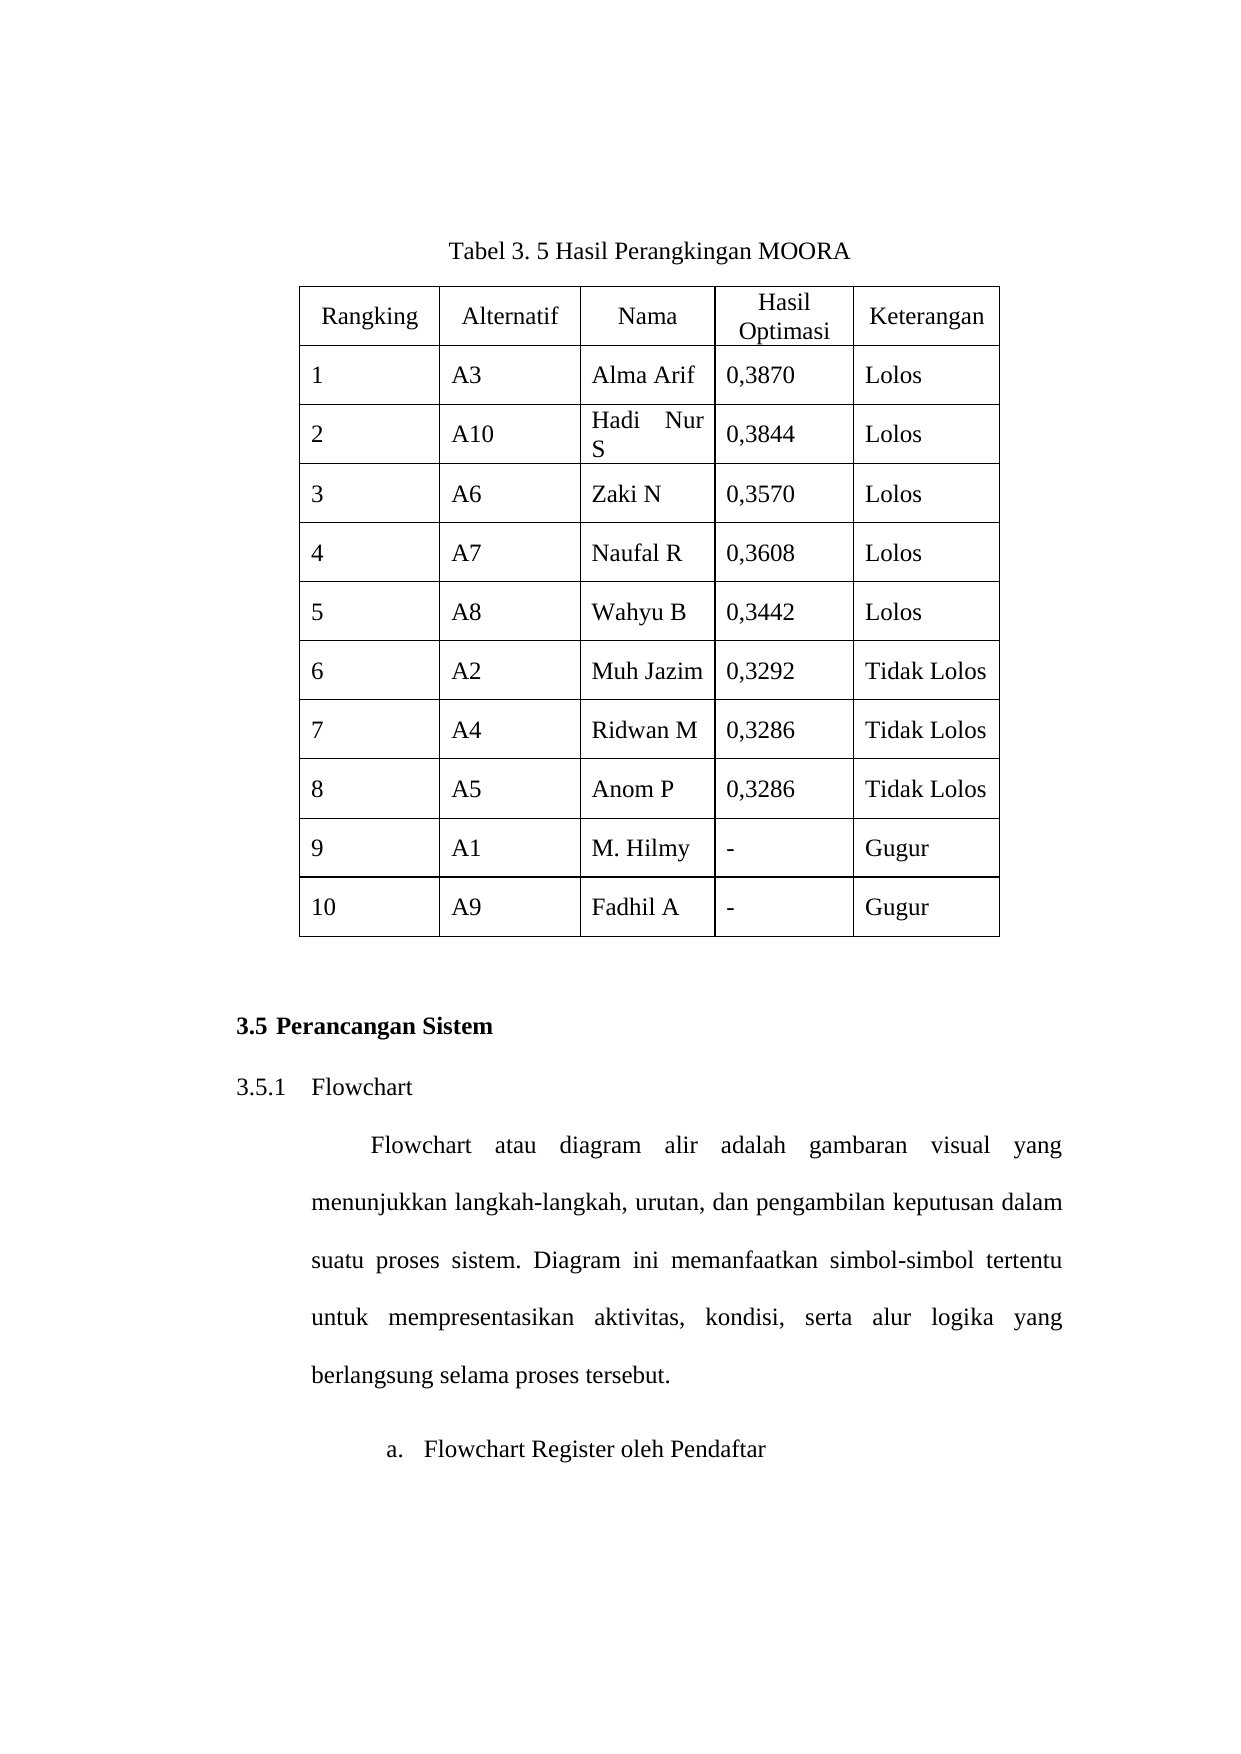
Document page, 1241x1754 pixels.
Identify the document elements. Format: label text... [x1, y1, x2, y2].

table_cell Ridwan M [581, 700, 714, 758]
table_cell Muh Jazim [581, 641, 714, 699]
table_cell Gugur [854, 819, 999, 876]
table_cell Gugur [854, 878, 999, 936]
subtitle Flowchart [236, 1072, 1063, 1101]
table_cell A9 [440, 878, 580, 936]
table_cell - [716, 819, 853, 876]
table_cell M. Hilmy [581, 819, 714, 876]
table_header Hasil Optimasi [716, 287, 853, 345]
subtitle Perancangan Sistem [236, 1011, 1063, 1039]
table_cell A6 [440, 464, 580, 522]
table_header Rangking [300, 287, 439, 345]
text Flowchart atau diagram alir adalah gambaran visual yang menunjukkan langkah-langkah, urutan, dan pengambilan keputusan dalam suatu proses sistem. Diagram ini memanfaatkan simbol-simbol tertentu untuk mempresentasikan aktivitas, kondisi, serta alur logika yang berlangsung selama proses tersebut. [311, 1130, 1063, 1389]
table_cell A10 [440, 405, 580, 463]
table_cell 0,3286 [716, 759, 853, 817]
table_cell Anom P [581, 759, 714, 817]
table_cell Tidak Lolos [854, 700, 999, 758]
table_cell 1 [300, 346, 439, 404]
table_header Alternatif [440, 287, 580, 345]
table_cell Fadhil A [581, 878, 714, 936]
table_cell Naufal R [581, 523, 714, 581]
table_cell Lolos [854, 523, 999, 581]
table_cell Hadi Nur S [581, 405, 714, 463]
table_cell 2 [300, 405, 439, 463]
table_cell 10 [300, 878, 439, 936]
table_cell A7 [440, 523, 580, 581]
table_cell 0,3570 [716, 464, 853, 522]
table_cell Lolos [854, 405, 999, 463]
table_cell A4 [440, 700, 580, 758]
table_cell 3 [300, 464, 439, 522]
table_cell Zaki N [581, 464, 714, 522]
table_header Keterangan [854, 287, 999, 345]
text Tabel 3. 5 Hasil Perangkingan MOORA [236, 236, 1063, 265]
table_cell 6 [300, 641, 439, 699]
table_cell 0,3844 [716, 405, 853, 463]
table_cell A1 [440, 819, 580, 876]
table_cell A8 [440, 582, 580, 640]
table_cell - [716, 878, 853, 936]
table_cell 9 [300, 819, 439, 876]
table_cell Tidak Lolos [854, 759, 999, 817]
table_cell 0,3442 [716, 582, 853, 640]
table_cell Tidak Lolos [854, 641, 999, 699]
table_cell 7 [300, 700, 439, 758]
table_cell 0,3286 [716, 700, 853, 758]
table_cell Lolos [854, 464, 999, 522]
table_cell A3 [440, 346, 580, 404]
table_cell Alma Arif [581, 346, 714, 404]
table_cell 0,3870 [716, 346, 853, 404]
table_cell A2 [440, 641, 580, 699]
table_header Nama [581, 287, 714, 345]
table_cell 4 [300, 523, 439, 581]
table_cell Lolos [854, 582, 999, 640]
table_cell A5 [440, 759, 580, 817]
table_cell 8 [300, 759, 439, 817]
table_cell Wahyu B [581, 582, 714, 640]
table_cell 0,3292 [716, 641, 853, 699]
table_cell 0,3608 [716, 523, 853, 581]
table_cell 5 [300, 582, 439, 640]
list Flowchart Register oleh Pendaftar [386, 1434, 1063, 1463]
table_cell Lolos [854, 346, 999, 404]
